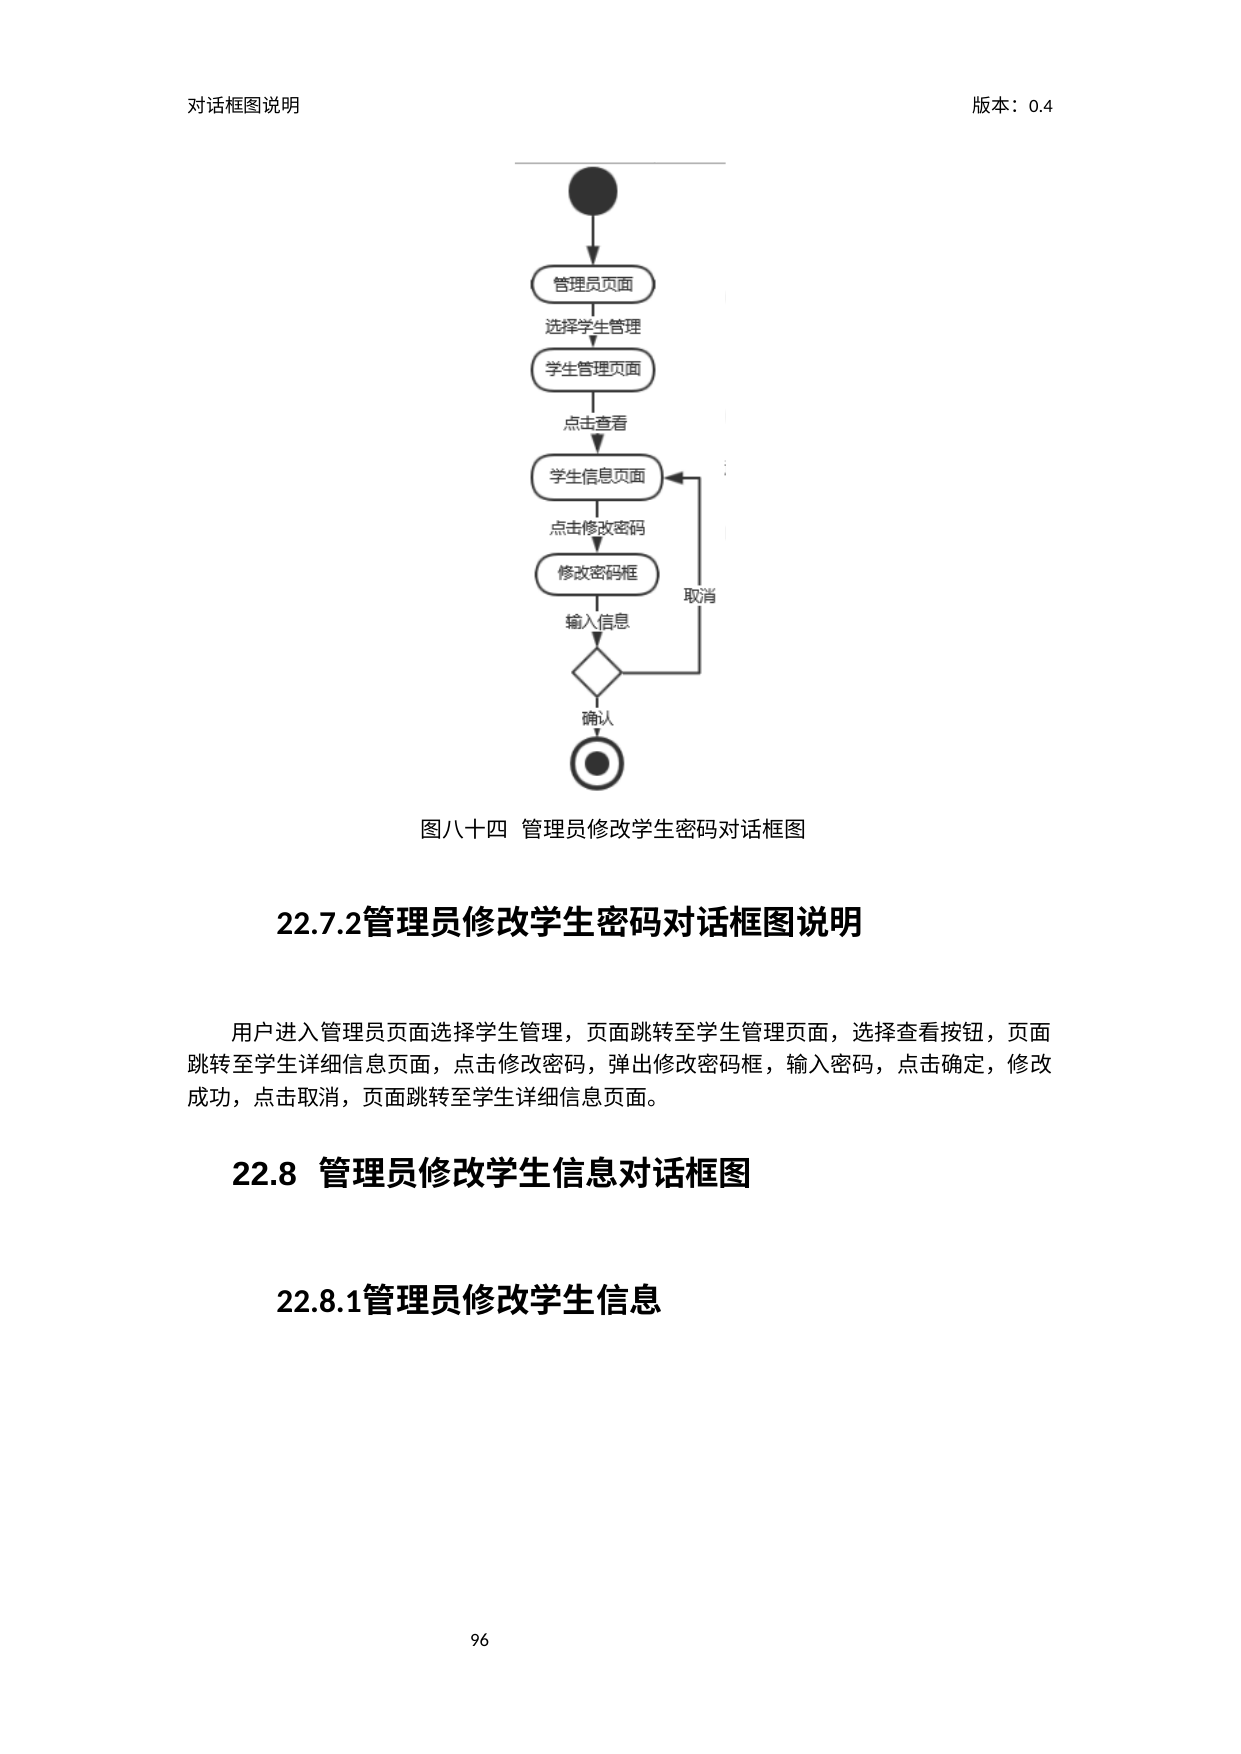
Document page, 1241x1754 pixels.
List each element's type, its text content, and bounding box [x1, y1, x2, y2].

subtitle 管理员修改学生密码对话框图说明 [276, 887, 1053, 952]
subtitle 管理员修改学生信息对话框图 [232, 1139, 1053, 1204]
picture [514, 162, 726, 802]
text 用户进入管理员页面选择学生管理，页面跳转至学生管理页面，选择查看按钮，页面跳转至学生详细信息页面，点击修改密码，弹出修改密码框，输入密码，点击确定，修改成功，点击取消，页面跳转至学生详细信息页面。 [187, 1014, 1053, 1112]
text 管理员修改学生密码对话框图 [217, 812, 1053, 844]
subtitle 管理员修改学生信息 [276, 1266, 1053, 1331]
